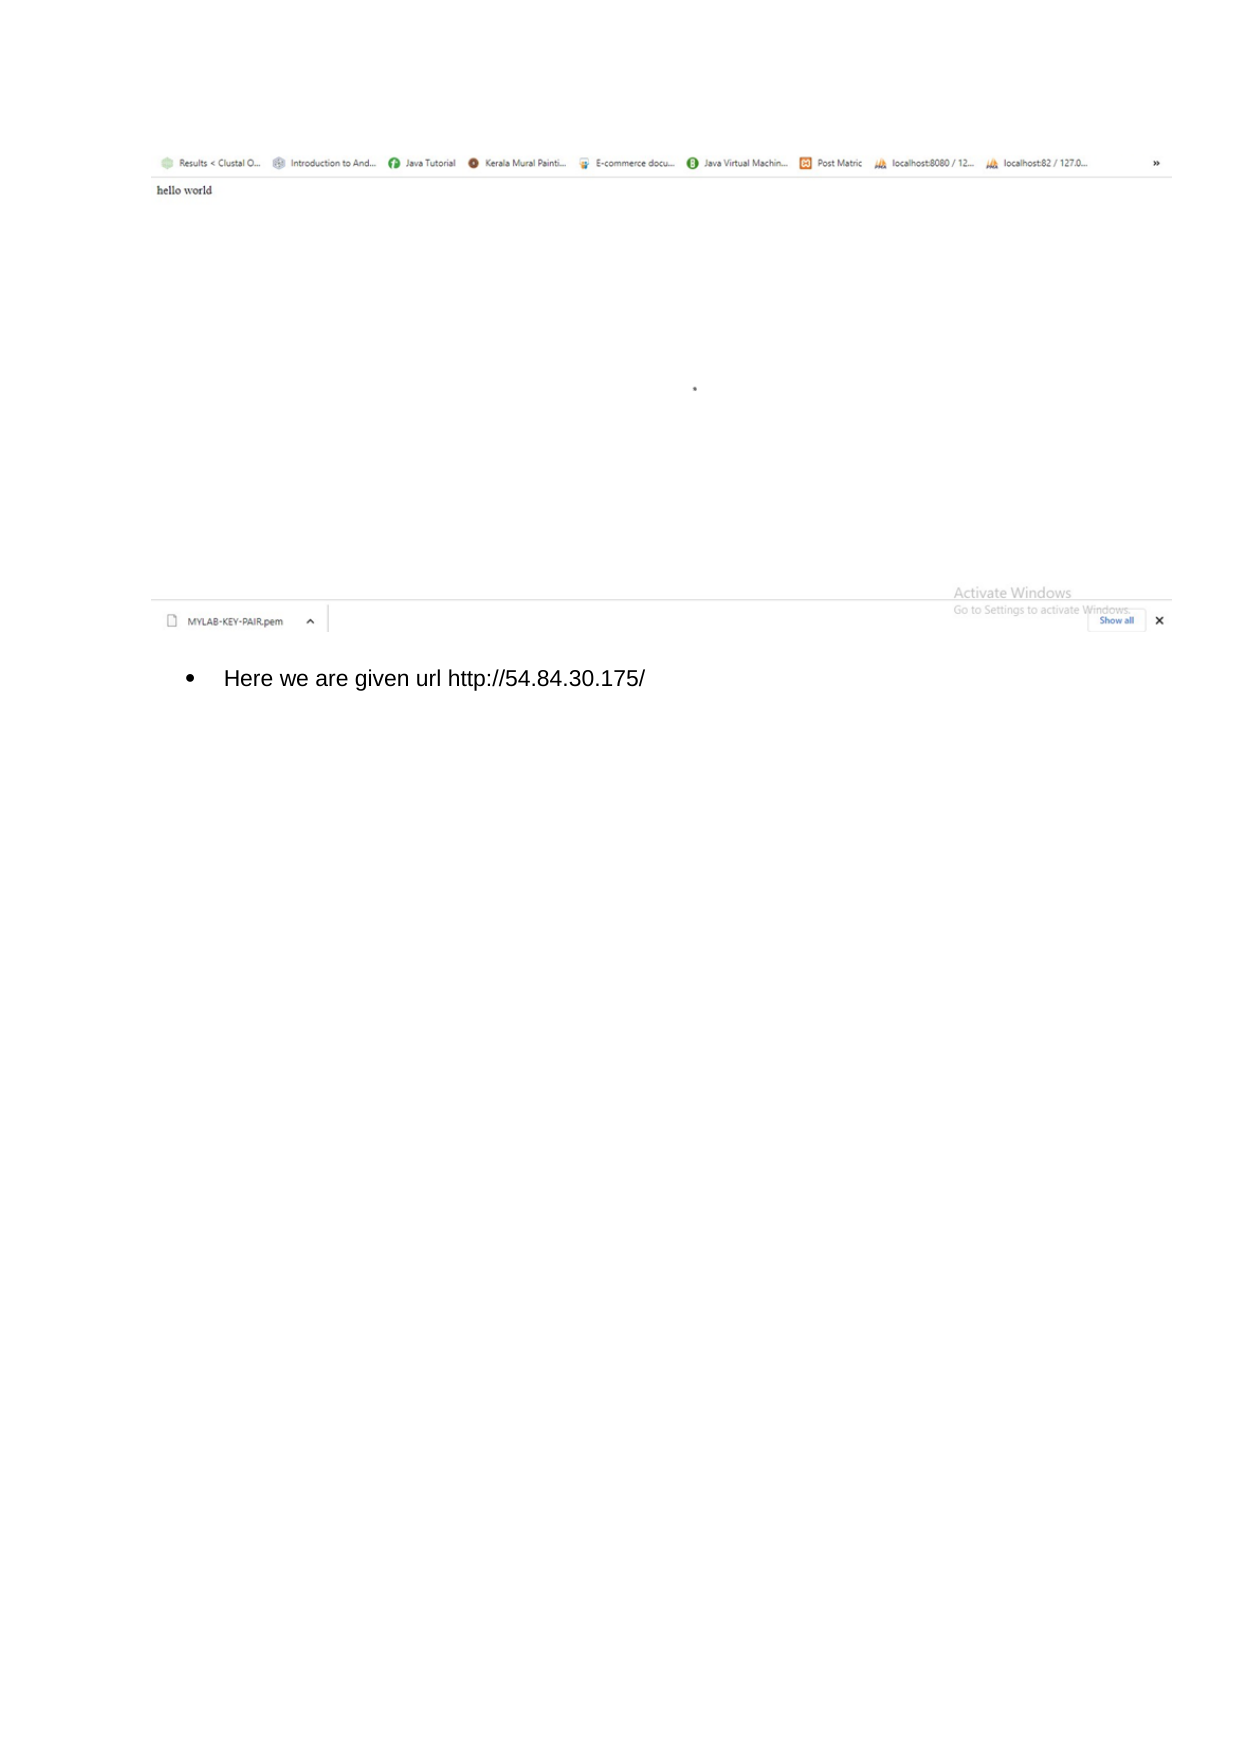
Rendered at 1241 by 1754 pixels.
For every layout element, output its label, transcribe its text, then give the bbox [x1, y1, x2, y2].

picture [150, 150, 1172, 632]
list Here we are given url http://54.84.30.175/ [186, 665, 1101, 691]
